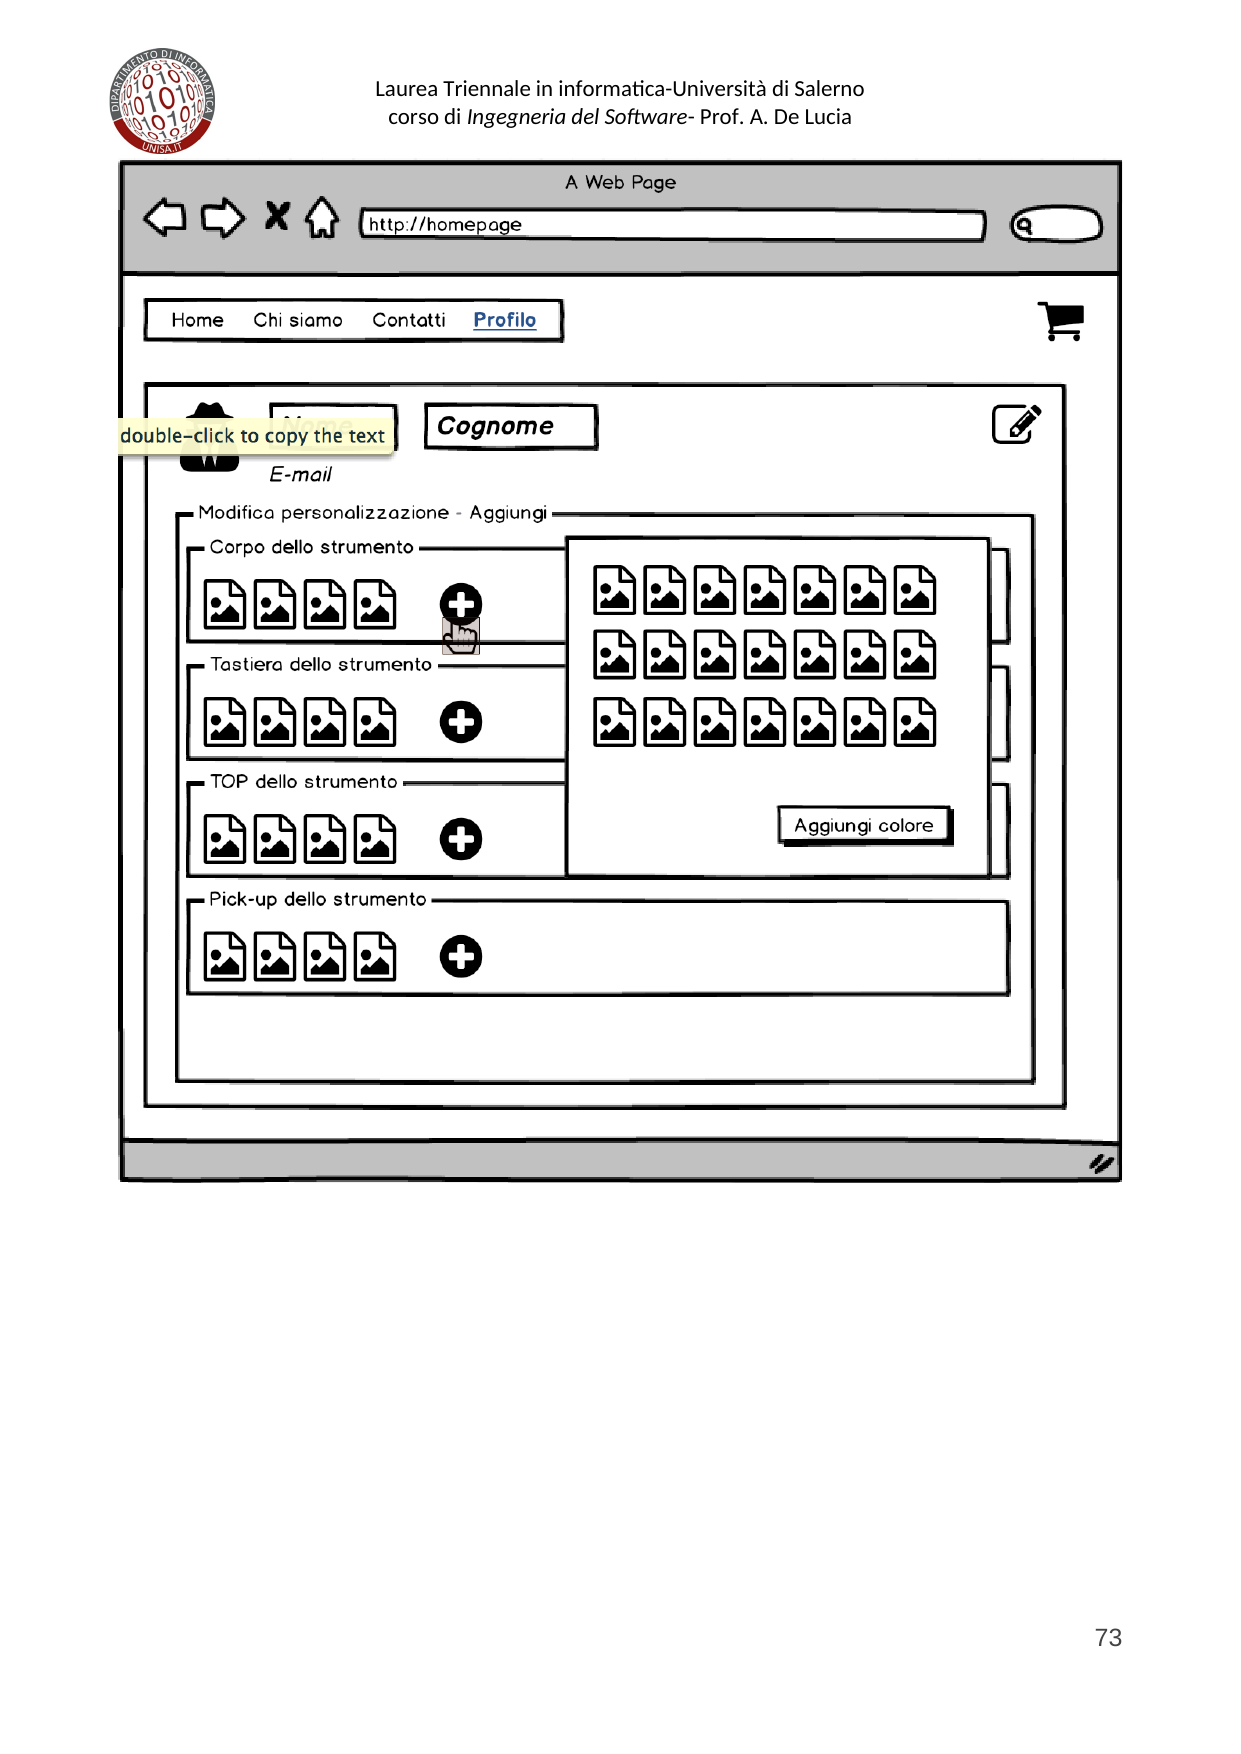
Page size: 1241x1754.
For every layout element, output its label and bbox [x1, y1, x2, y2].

picture [118, 158, 1123, 1183]
picture [109, 48, 215, 154]
